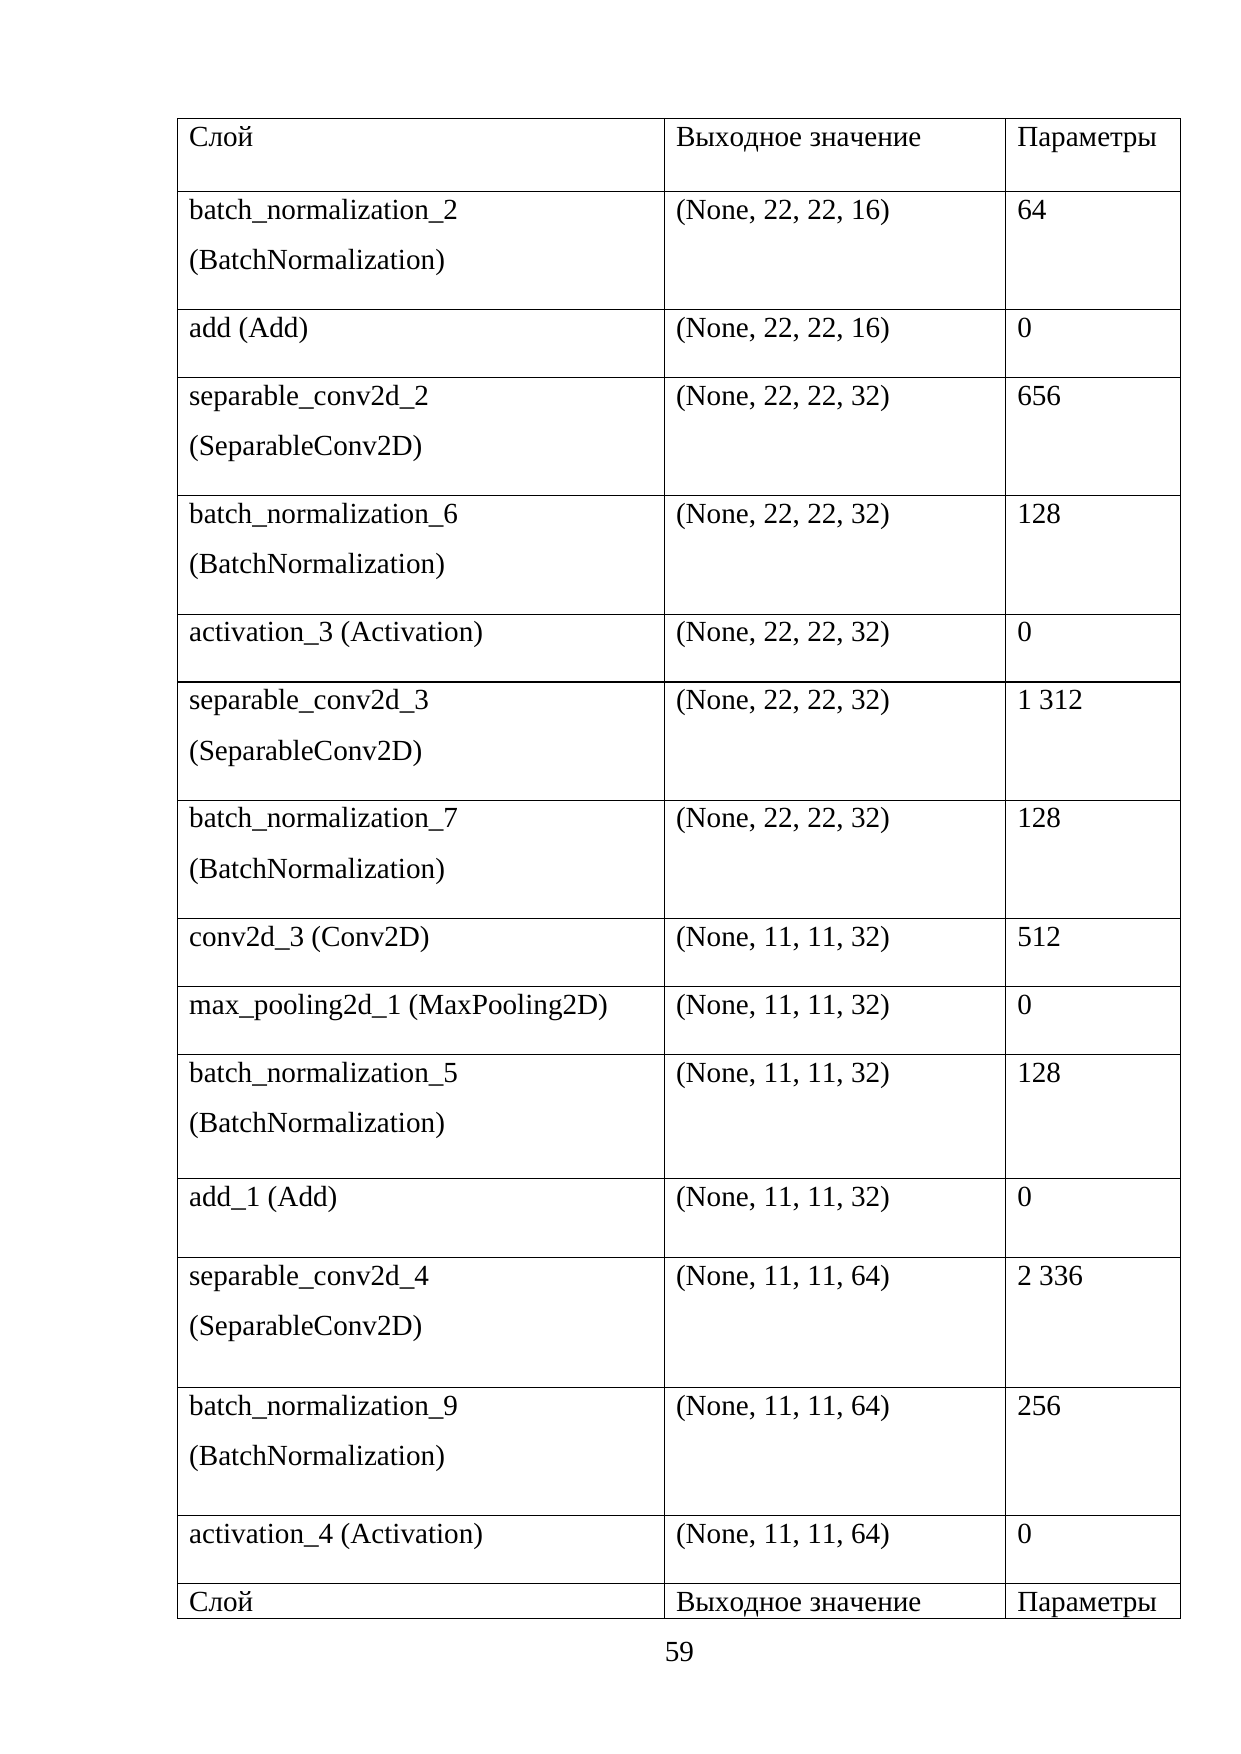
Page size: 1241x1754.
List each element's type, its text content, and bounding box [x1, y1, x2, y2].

table_cell Выходное значение [665, 119, 1005, 191]
table_cell (None, 22, 22, 16) [665, 192, 1005, 309]
table_cell (None, 11, 11, 32) [665, 919, 1005, 986]
table_cell add_1 (Add) [178, 1179, 664, 1257]
table_cell 256 [1006, 1388, 1180, 1515]
table_cell (None, 11, 11, 32) [665, 987, 1005, 1054]
table_cell separable_conv2d_2 (SeparableConv2D) [178, 378, 664, 495]
table_cell 656 [1006, 378, 1180, 495]
table_cell max_pooling2d_1 (MaxPooling2D) [178, 987, 664, 1054]
table_cell 128 [1006, 1055, 1180, 1178]
table_cell batch_normalization_9 (BatchNormalization) [178, 1388, 664, 1515]
table_cell (None, 22, 22, 32) [665, 378, 1005, 495]
table_cell 0 [1006, 310, 1180, 377]
table_cell (None, 22, 22, 32) [665, 496, 1005, 613]
table_cell 64 [1006, 192, 1180, 309]
table_cell Слой [178, 1584, 664, 1618]
table_cell Выходное значение [665, 1584, 1005, 1618]
table_cell (None, 22, 22, 32) [665, 801, 1005, 918]
table_cell batch_normalization_5 (BatchNormalization) [178, 1055, 664, 1178]
table_cell 0 [1006, 1179, 1180, 1257]
table_cell 128 [1006, 801, 1180, 918]
table_cell 2 336 [1006, 1258, 1180, 1387]
table_cell 0 [1006, 987, 1180, 1054]
table_cell (None, 11, 11, 64) [665, 1258, 1005, 1387]
table_cell (None, 11, 11, 64) [665, 1516, 1005, 1583]
table_cell 1 312 [1006, 683, 1180, 799]
table_cell activation_4 (Activation) [178, 1516, 664, 1583]
table_cell activation_3 (Activation) [178, 615, 664, 681]
table_cell 0 [1006, 615, 1180, 681]
table_cell (None, 22, 22, 32) [665, 615, 1005, 681]
table_cell (None, 11, 11, 32) [665, 1055, 1005, 1178]
table_cell separable_conv2d_4 (SeparableConv2D) [178, 1258, 664, 1387]
table_cell (None, 22, 22, 16) [665, 310, 1005, 377]
table_cell Слой [178, 119, 664, 191]
table_cell Параметры [1006, 1584, 1180, 1618]
table_cell batch_normalization_7 (BatchNormalization) [178, 801, 664, 918]
table_cell batch_normalization_6 (BatchNormalization) [178, 496, 664, 613]
table_cell Параметры [1006, 119, 1180, 191]
table_cell conv2d_3 (Conv2D) [178, 919, 664, 986]
table_cell add (Add) [178, 310, 664, 377]
table_cell separable_conv2d_3 (SeparableConv2D) [178, 683, 664, 799]
table_cell 0 [1006, 1516, 1180, 1583]
table_cell (None, 11, 11, 32) [665, 1179, 1005, 1257]
table_cell 512 [1006, 919, 1180, 986]
table_cell batch_normalization_2 (BatchNormalization) [178, 192, 664, 309]
table_cell (None, 11, 11, 64) [665, 1388, 1005, 1515]
table_cell 128 [1006, 496, 1180, 613]
table_cell (None, 22, 22, 32) [665, 683, 1005, 799]
